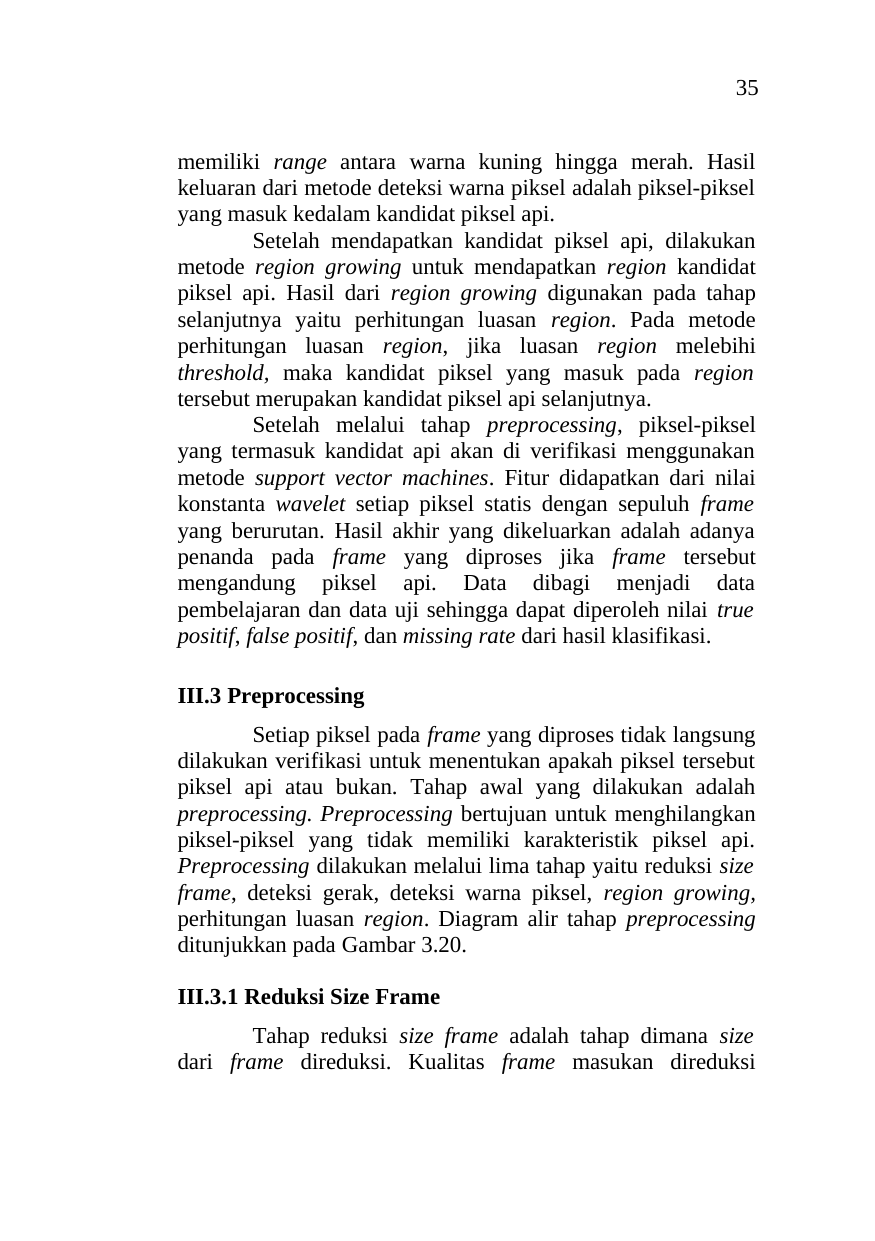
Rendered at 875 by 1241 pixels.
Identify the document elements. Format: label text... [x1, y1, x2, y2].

subtitle Reduksi Size Frame [177, 983, 756, 1009]
text Setelah melalui tahap preprocessing, piksel-piksel yang termasuk kandidat api akan di verifikasi menggunakan metode support vector machines. Fitur didapatkan dari nilai konstanta wavelet setiap piksel statis dengan sepuluh frame yang berurutan. Hasil akhir yang dikeluarkan adalah adanya penanda pada frame yang diproses jika frame tersebut mengandung piksel api. Data dibagi menjadi data pembelajaran dan data uji sehingga dapat diperoleh nilai true positif, false positif, dan missing rate dari hasil klasifikasi. [177, 411, 756, 648]
text Setiap piksel pada frame yang diproses tidak langsung dilakukan verifikasi untuk menentukan apakah piksel tersebut piksel api atau bukan. Tahap awal yang dilakukan adalah preprocessing. Preprocessing bertujuan untuk menghilangkan piksel-piksel yang tidak memiliki karakteristik piksel api. Preprocessing dilakukan melalui lima tahap yaitu reduksi size frame, deteksi gerak, deteksi warna piksel, region growing, perhitungan luasan region. Diagram alir tahap preprocessing ditunjukkan pada Gambar 3.5. [177, 721, 756, 958]
subtitle Preprocessing [177, 682, 756, 708]
text Setelah mendapatkan kandidat piksel api, dilakukan metode region growing untuk mendapatkan region kandidat piksel api. Hasil dari region growing digunakan pada tahap selanjutnya yaitu perhitungan luasan region. Pada metode perhitungan luasan region, jika luasan region melebihi threshold, maka kandidat piksel yang masuk pada region tersebut merupakan kandidat piksel api selanjutnya. [177, 227, 756, 411]
